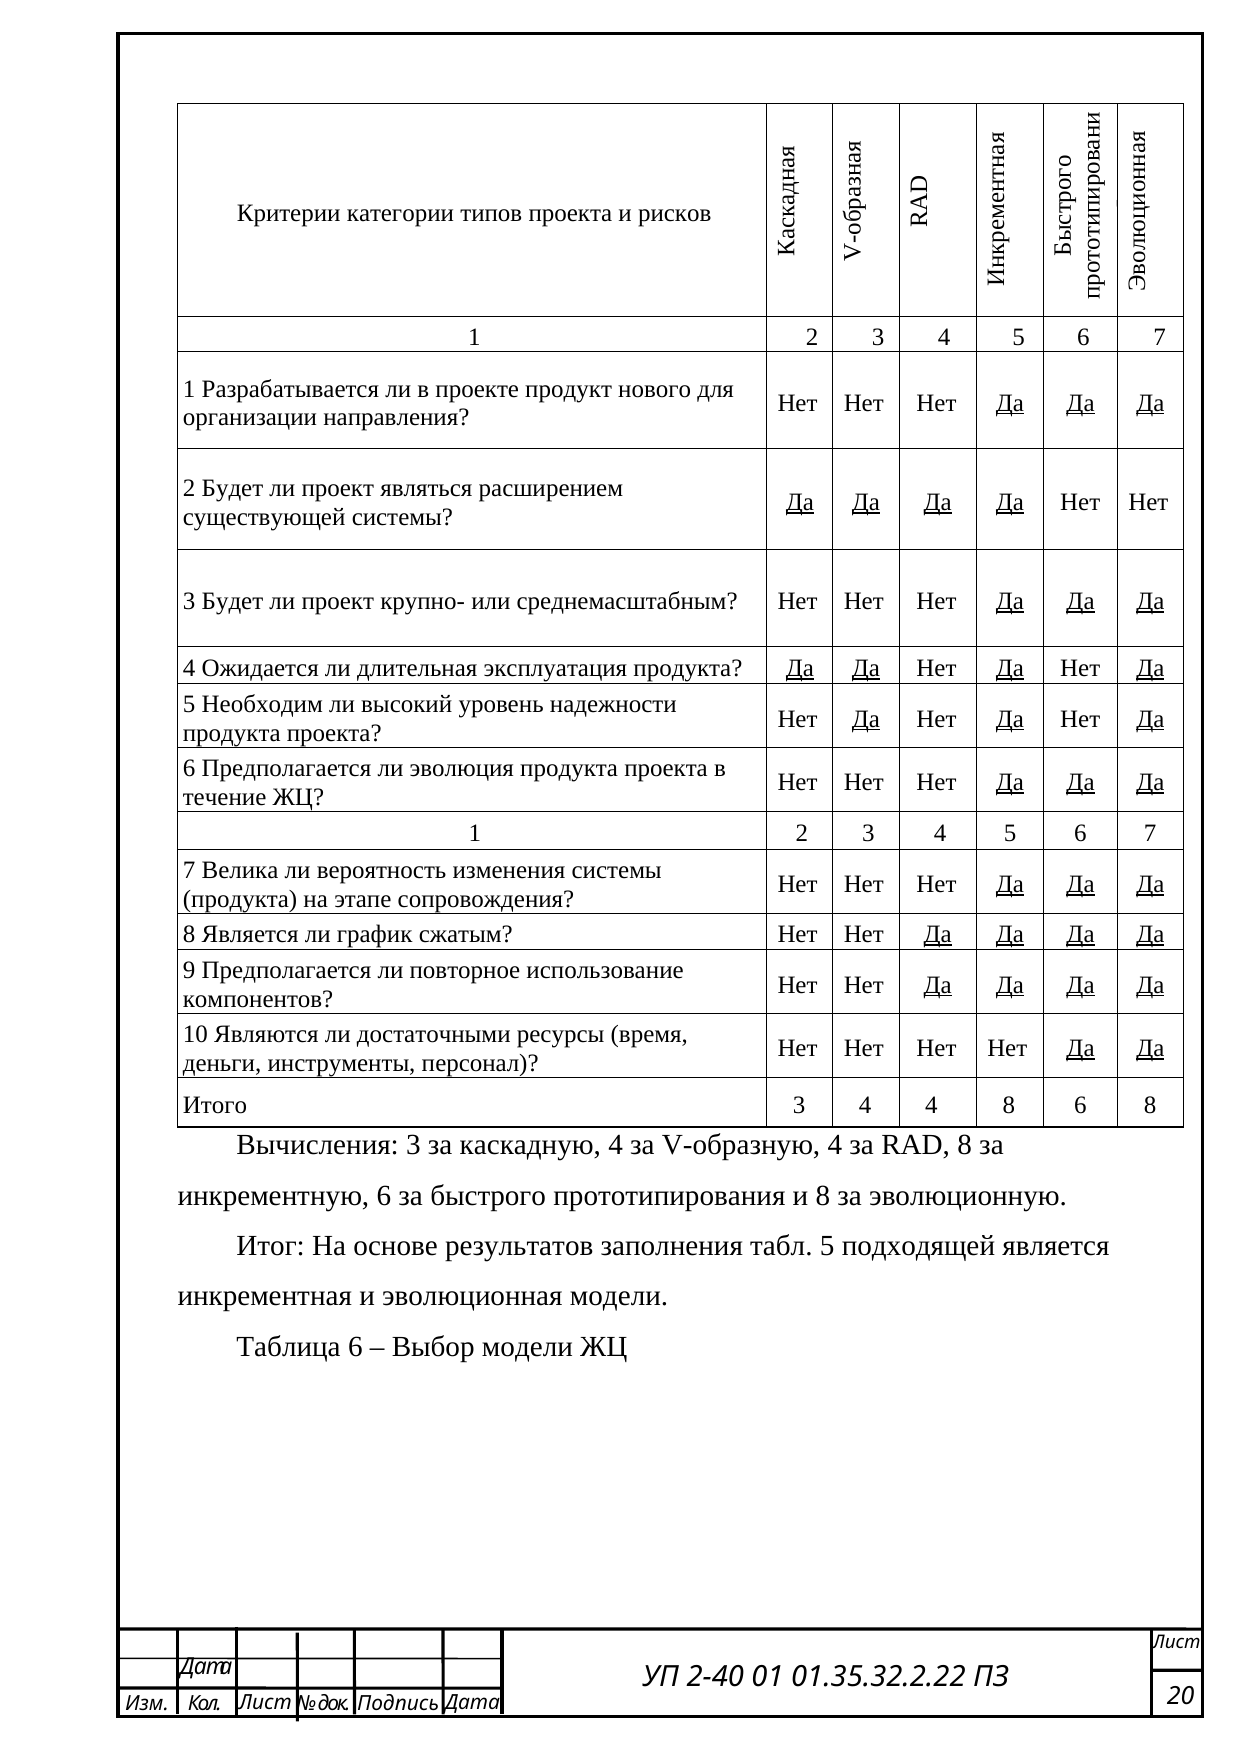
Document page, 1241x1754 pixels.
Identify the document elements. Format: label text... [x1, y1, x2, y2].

table_cell 8 [1118, 1078, 1183, 1126]
table_cell 10 Являются ли достаточными ресурсы (время, деньги, инструменты, персонал)? [178, 1014, 766, 1077]
table_header Быстрого прототипирования [1044, 104, 1117, 316]
table_cell Да [1044, 850, 1117, 912]
table_cell 1 Разрабатывается ли в проекте продукт нового для организации направления? [178, 352, 766, 448]
table_cell Нет [1118, 449, 1183, 549]
table_cell Да [833, 449, 899, 549]
table_cell 4 [900, 812, 976, 849]
table_cell Нет [1044, 684, 1117, 747]
table_cell 6 Предполагается ли эволюция продукта проекта в течение ЖЦ? [178, 748, 766, 811]
table_cell Нет [900, 647, 976, 683]
table_cell Нет [767, 748, 832, 811]
table_cell 2 [767, 317, 832, 351]
table_cell 3 [833, 317, 899, 351]
table_cell Да [1118, 550, 1183, 646]
table_cell Да [833, 684, 899, 747]
table_cell Нет [767, 914, 832, 949]
table_cell 1 [178, 317, 766, 351]
table_cell Да [1044, 914, 1117, 949]
table_cell Да [977, 914, 1043, 949]
table_cell Да [977, 449, 1043, 549]
table_cell 6 [1044, 812, 1117, 849]
table_cell 8 Является ли график сжатым? [178, 914, 766, 949]
table_cell Нет [900, 748, 976, 811]
table_cell Да [1118, 950, 1183, 1013]
table_cell 4 [900, 1078, 976, 1126]
table_cell 4 [833, 1078, 899, 1126]
table_cell Нет [833, 914, 899, 949]
table_cell Нет [900, 550, 976, 646]
table_cell Да [1118, 352, 1183, 448]
text Таблица 6 – Выбор модели ЖЦ [177, 1329, 1152, 1362]
table_cell 2 [767, 812, 832, 849]
table_cell Да [900, 914, 976, 949]
table_cell Нет [833, 950, 899, 1013]
table_cell 4 [900, 317, 976, 351]
table_cell Да [767, 449, 832, 549]
table_cell 2 Будет ли проект являться расширением существующей системы? [178, 449, 766, 549]
table_cell Да [977, 550, 1043, 646]
text Вычисления: 3 за каскадную, 4 за V-образную, 4 за RAD, 8 за инкрементную, 6 за быстрого прототипирования и 8 за эволюционную. [177, 1128, 1152, 1211]
table_cell Да [977, 684, 1043, 747]
table_cell 5 [977, 317, 1043, 351]
table_cell Нет [833, 1014, 899, 1077]
table_header Критерии категории типов проекта и рисков [178, 104, 766, 316]
table_header V-образная [833, 104, 899, 316]
table_cell 6 [1044, 317, 1117, 351]
table_cell 1 [178, 812, 766, 849]
table_cell Да [1118, 684, 1183, 747]
table_cell 7 [1118, 317, 1183, 351]
table_cell Нет [767, 850, 832, 912]
table_cell Нет [900, 850, 976, 912]
table_cell Да [767, 647, 832, 683]
table_cell Нет [977, 1014, 1043, 1077]
table_cell Да [1044, 748, 1117, 811]
table_cell Да [833, 647, 899, 683]
table_cell 3 [767, 1078, 832, 1126]
table_cell Нет [900, 684, 976, 747]
table_cell Нет [900, 1014, 976, 1077]
table_header Каскадная [767, 104, 832, 316]
table_cell 4 Ожидается ли длительная эксплуатация продукта? [178, 647, 766, 683]
table_cell Да [1044, 550, 1117, 646]
table_cell Да [1118, 1014, 1183, 1077]
table_cell Нет [767, 550, 832, 646]
text Итог: На основе результатов заполнения табл. 5 подходящей является инкрементная и эволюционная модели. [177, 1228, 1152, 1312]
table_cell 9 Предполагается ли повторное использование компонентов? [178, 950, 766, 1013]
table_cell Да [977, 850, 1043, 912]
table_cell 5 [977, 812, 1043, 849]
table_cell Да [1044, 1014, 1117, 1077]
table_header RAD [900, 104, 976, 316]
table_cell Нет [1044, 647, 1117, 683]
table_cell Да [977, 647, 1043, 683]
table_cell Нет [767, 684, 832, 747]
table_cell Нет [767, 352, 832, 448]
table_cell Да [977, 748, 1043, 811]
table_cell Нет [1044, 449, 1117, 549]
table_cell 5 Необходим ли высокий уровень надежности продукта проекта? [178, 684, 766, 747]
table_cell Нет [833, 850, 899, 912]
table_header Эволюционная [1118, 104, 1183, 316]
table_cell Нет [900, 352, 976, 448]
table_cell 3 [833, 812, 899, 849]
table_cell Да [977, 352, 1043, 448]
table_cell Да [1118, 748, 1183, 811]
table_cell 3 Будет ли проект крупно- или среднемасштабным? [178, 550, 766, 646]
table_cell Нет [833, 748, 899, 811]
table_cell Да [1118, 647, 1183, 683]
table_cell 7 Велика ли вероятность изменения системы (продукта) на этапе сопровождения? [178, 850, 766, 912]
table_cell 7 [1118, 812, 1183, 849]
table_cell Итого [178, 1078, 766, 1126]
table_cell Да [1044, 352, 1117, 448]
table_cell Да [900, 449, 976, 549]
table_header Инкрементная [977, 104, 1043, 316]
table_cell Да [977, 950, 1043, 1013]
table_cell 6 [1044, 1078, 1117, 1126]
table_cell Нет [833, 352, 899, 448]
table_cell Да [1044, 950, 1117, 1013]
table_cell Да [1118, 850, 1183, 912]
table_cell Да [1118, 914, 1183, 949]
table_cell Нет [767, 1014, 832, 1077]
table_cell Нет [833, 550, 899, 646]
table_cell Да [900, 950, 976, 1013]
table_cell 8 [977, 1078, 1043, 1126]
table_cell Нет [767, 950, 832, 1013]
